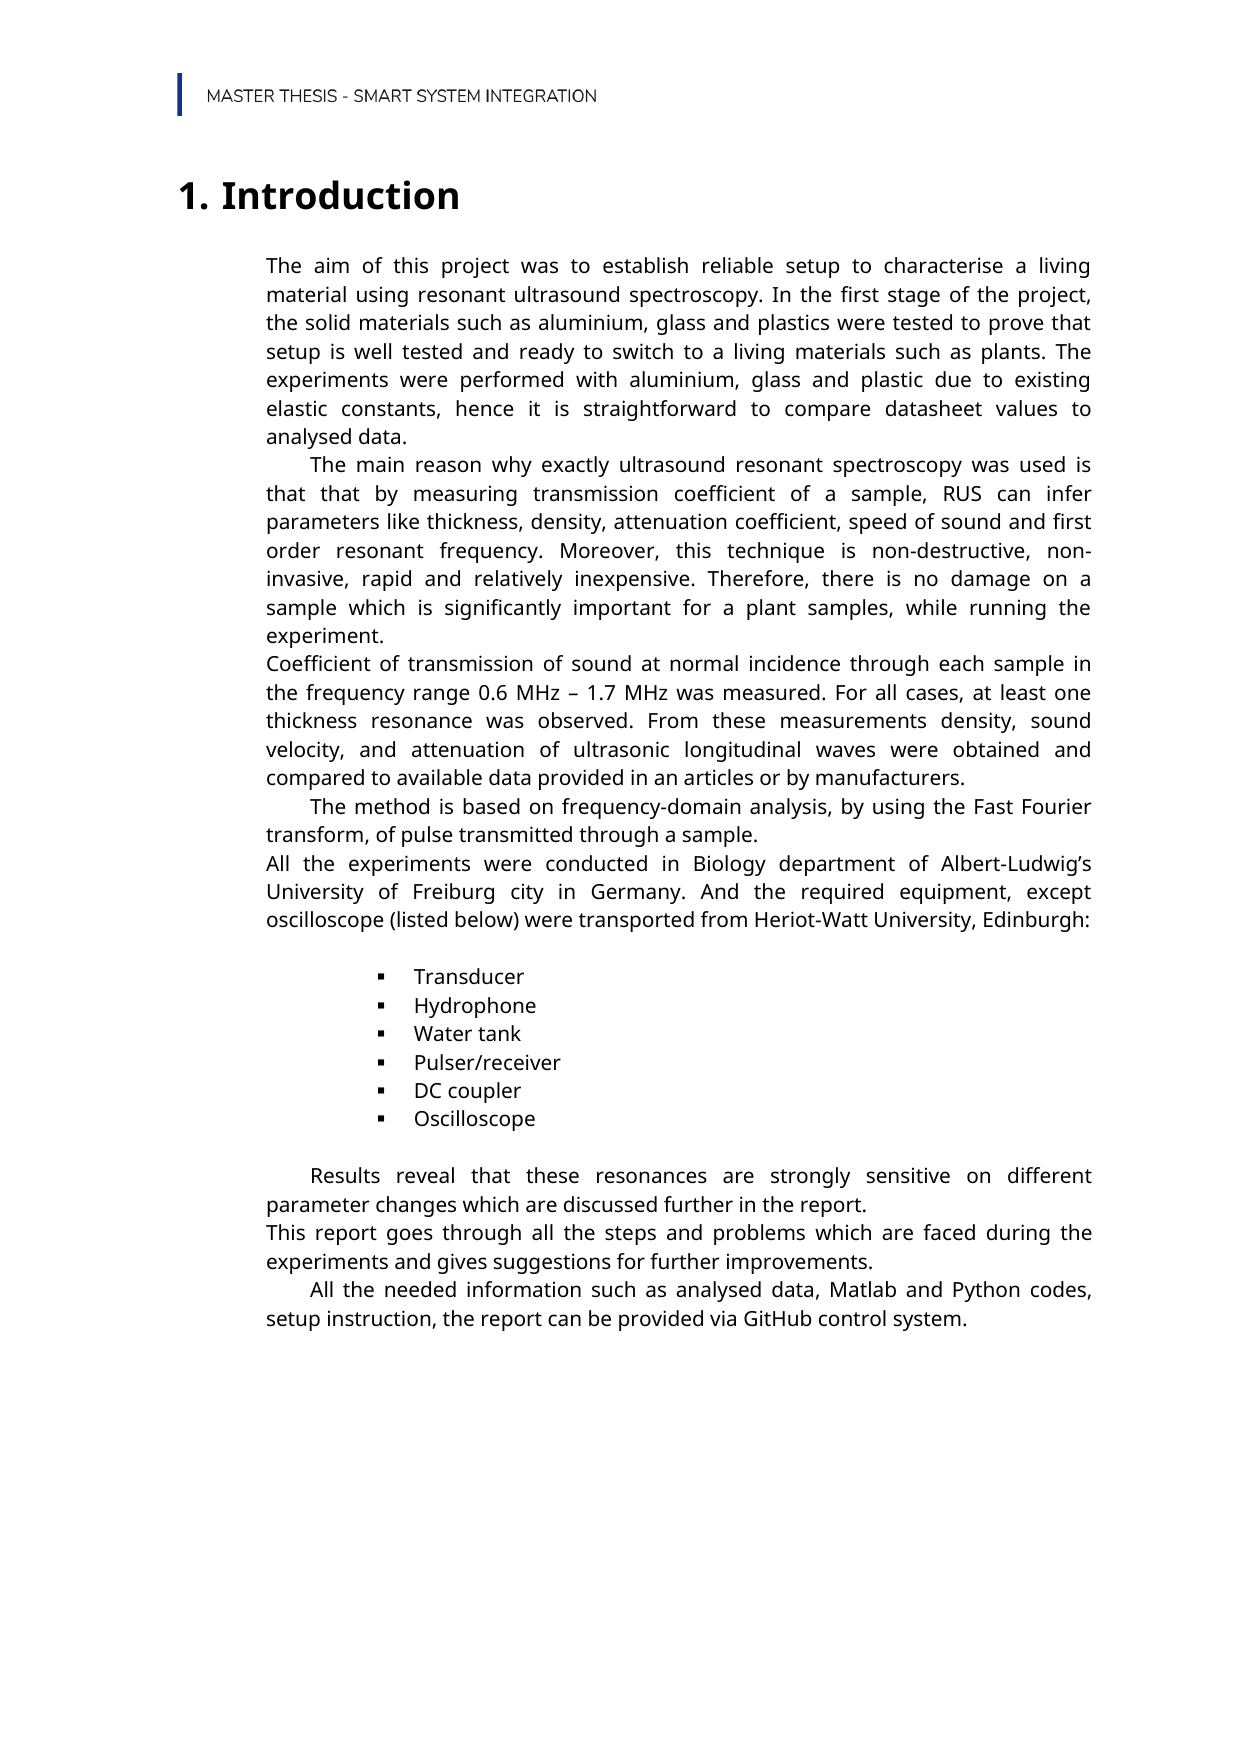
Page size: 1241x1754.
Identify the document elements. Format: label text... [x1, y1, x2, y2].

list The aim of this project was to establish reliable setup to characterise a living material using resonant ultrasound spectroscopy. In the first stage of the project, the solid materials such as aluminium, glass and plastics were tested to prove that setup is well tested and ready to switch to a living materials such as plants. The experiments were performed with aluminium, glass and plastic due to existing elastic constants, hence it is straightforward to compare datasheet values to analysed data. [266, 251, 1093, 451]
list Pulser/receiver [376, 1048, 1093, 1076]
list Hydrophone [376, 991, 1093, 1019]
list Transducer [376, 962, 1093, 991]
list Introduction [177, 169, 1093, 220]
list Oscilloscope [376, 1104, 1093, 1133]
list All the needed information such as analysed data, Matlab and Python codes, setup instruction, the report can be provided via GitHub control system. [266, 1275, 1093, 1332]
list This report goes through all the steps and problems which are faced during the experiments and gives suggestions for further improvements. [266, 1218, 1093, 1275]
list Results reveal that these resonances are strongly sensitive on different parameter changes which are discussed further in the report. [266, 1161, 1093, 1218]
list Coefficient of transmission of sound at normal incidence through each sample in the frequency range 0.6 MHz – 1.7 MHz was measured. For all cases, at least one thickness resonance was observed. From these measurements density, sound velocity, and attenuation of ultrasonic longitudinal waves were obtained and compared to available data provided in an articles or by manufacturers. [266, 649, 1093, 792]
list The main reason why exactly ultrasound resonant spectroscopy was used is that that by measuring transmission coefficient of a sample, RUS can infer parameters like thickness, density, attenuation coefficient, speed of sound and first order resonant frequency. Moreover, this technique is non-destructive, non-invasive, rapid and relatively inexpensive. Therefore, there is no damage on a sample which is significantly important for a plant samples, while running the experiment. [266, 451, 1093, 649]
list All the experiments were conducted in Biology department of Albert-Ludwig’s University of Freiburg city in Germany. And the required equipment, except oscilloscope (listed below) were transported from Heriot-Watt University, Edinburgh: [266, 849, 1093, 934]
list DC coupler [376, 1076, 1093, 1104]
picture [177, 73, 608, 116]
list The method is based on frequency-domain analysis, by using the Fast Fourier transform, of pulse transmitted through a sample. [266, 792, 1093, 849]
list Water tank [376, 1019, 1093, 1048]
